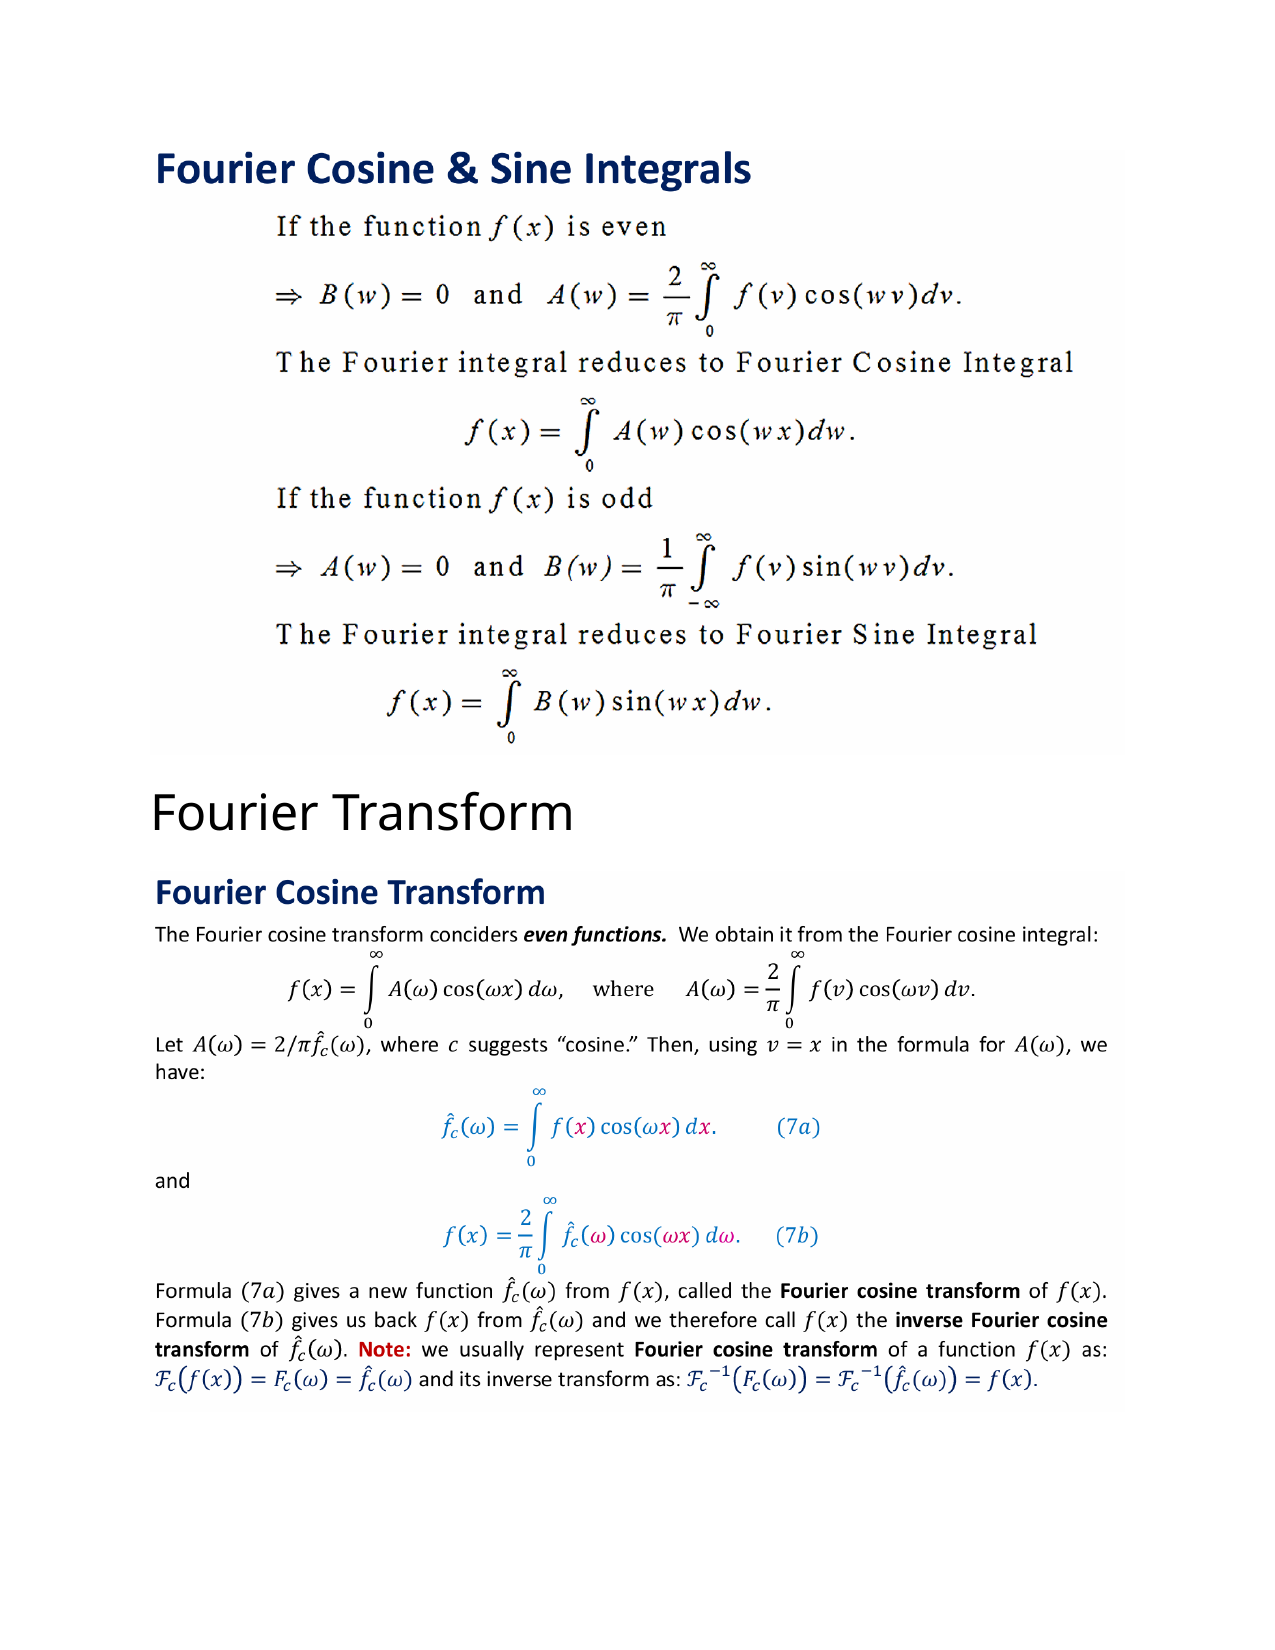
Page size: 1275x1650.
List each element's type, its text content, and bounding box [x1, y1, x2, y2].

picture [150, 871, 1125, 1412]
picture [150, 150, 1125, 755]
text Fourier Transform [150, 777, 1125, 845]
